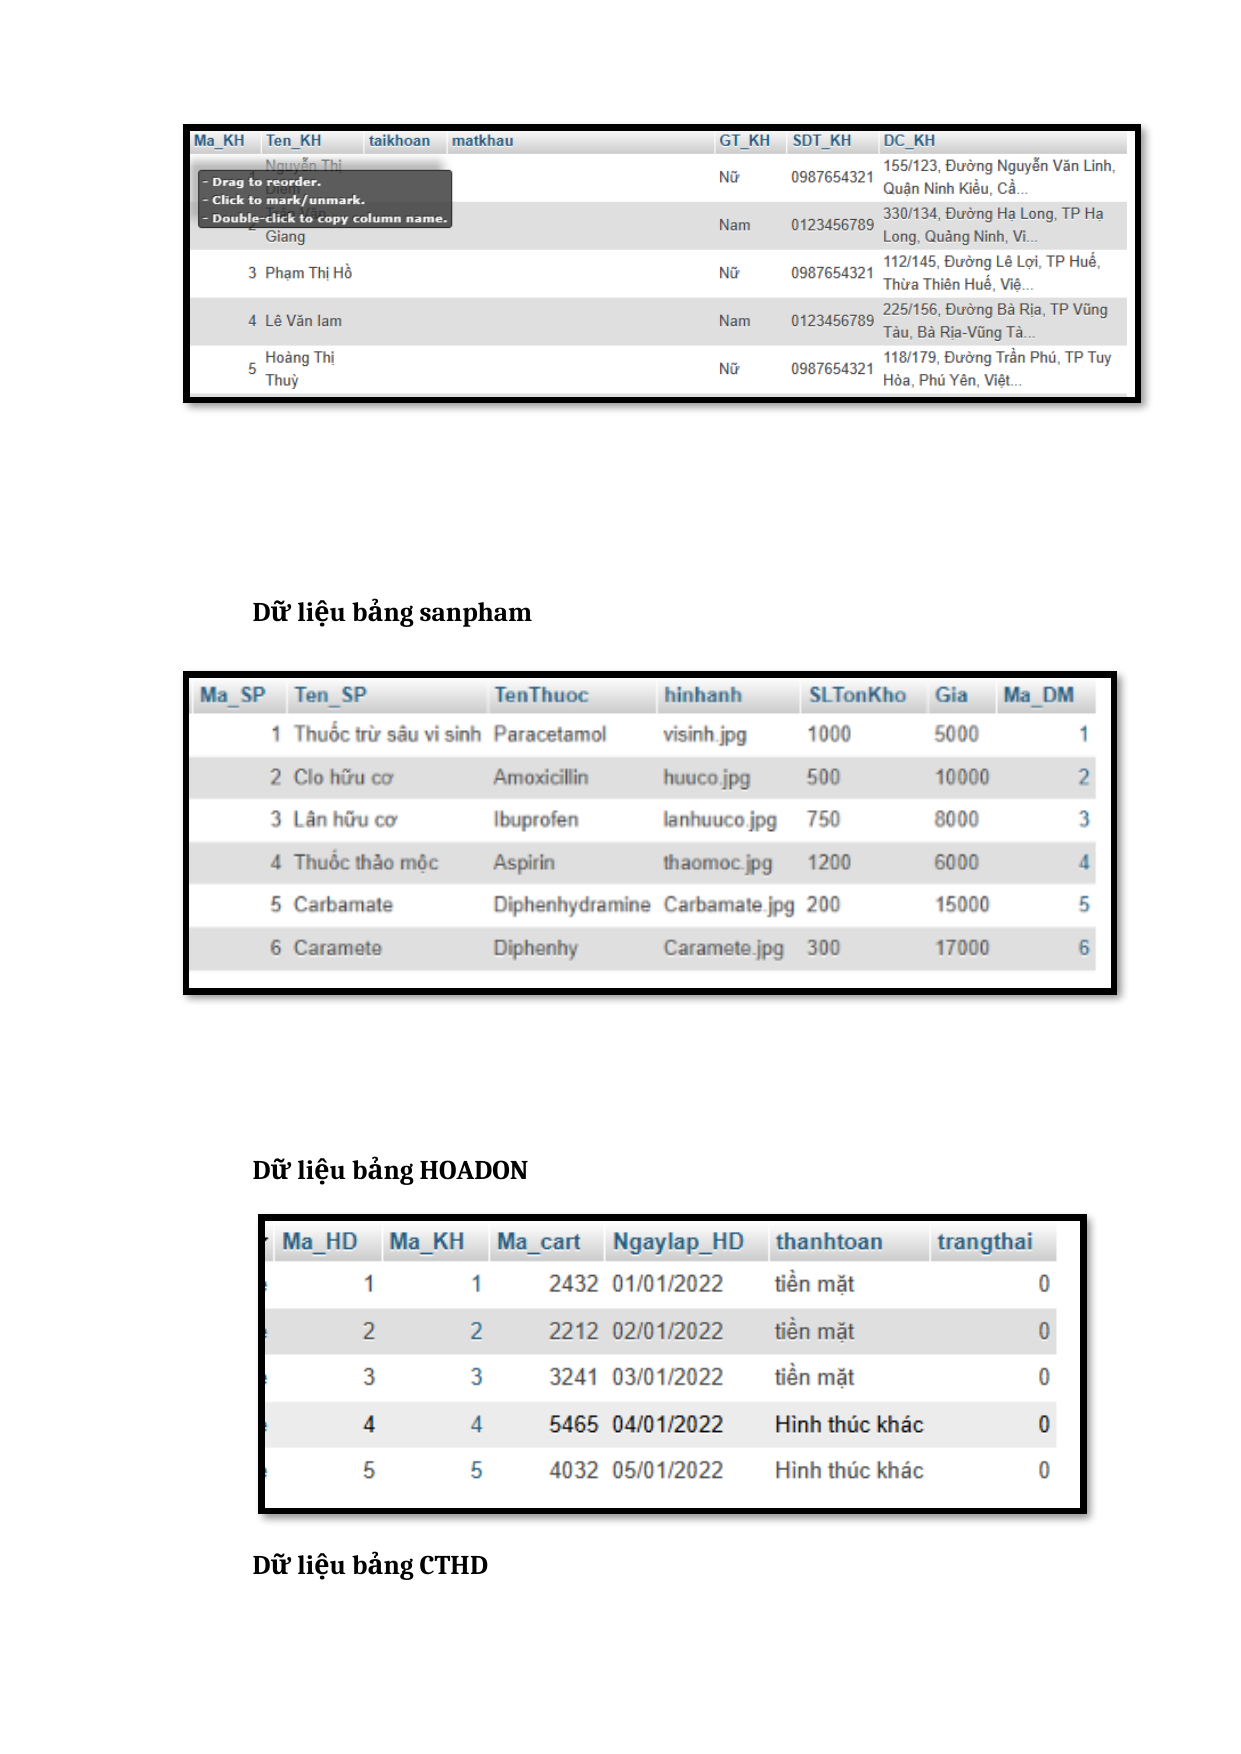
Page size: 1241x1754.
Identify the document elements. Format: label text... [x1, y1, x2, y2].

picture [189, 678, 1111, 988]
text Dữ liệu bảng sanpham [177, 597, 1122, 628]
text Dữ liệu bảng CTHD [177, 1550, 1122, 1581]
text Dữ liệu bảng HOADON [177, 1155, 1122, 1186]
picture [265, 1221, 1080, 1508]
